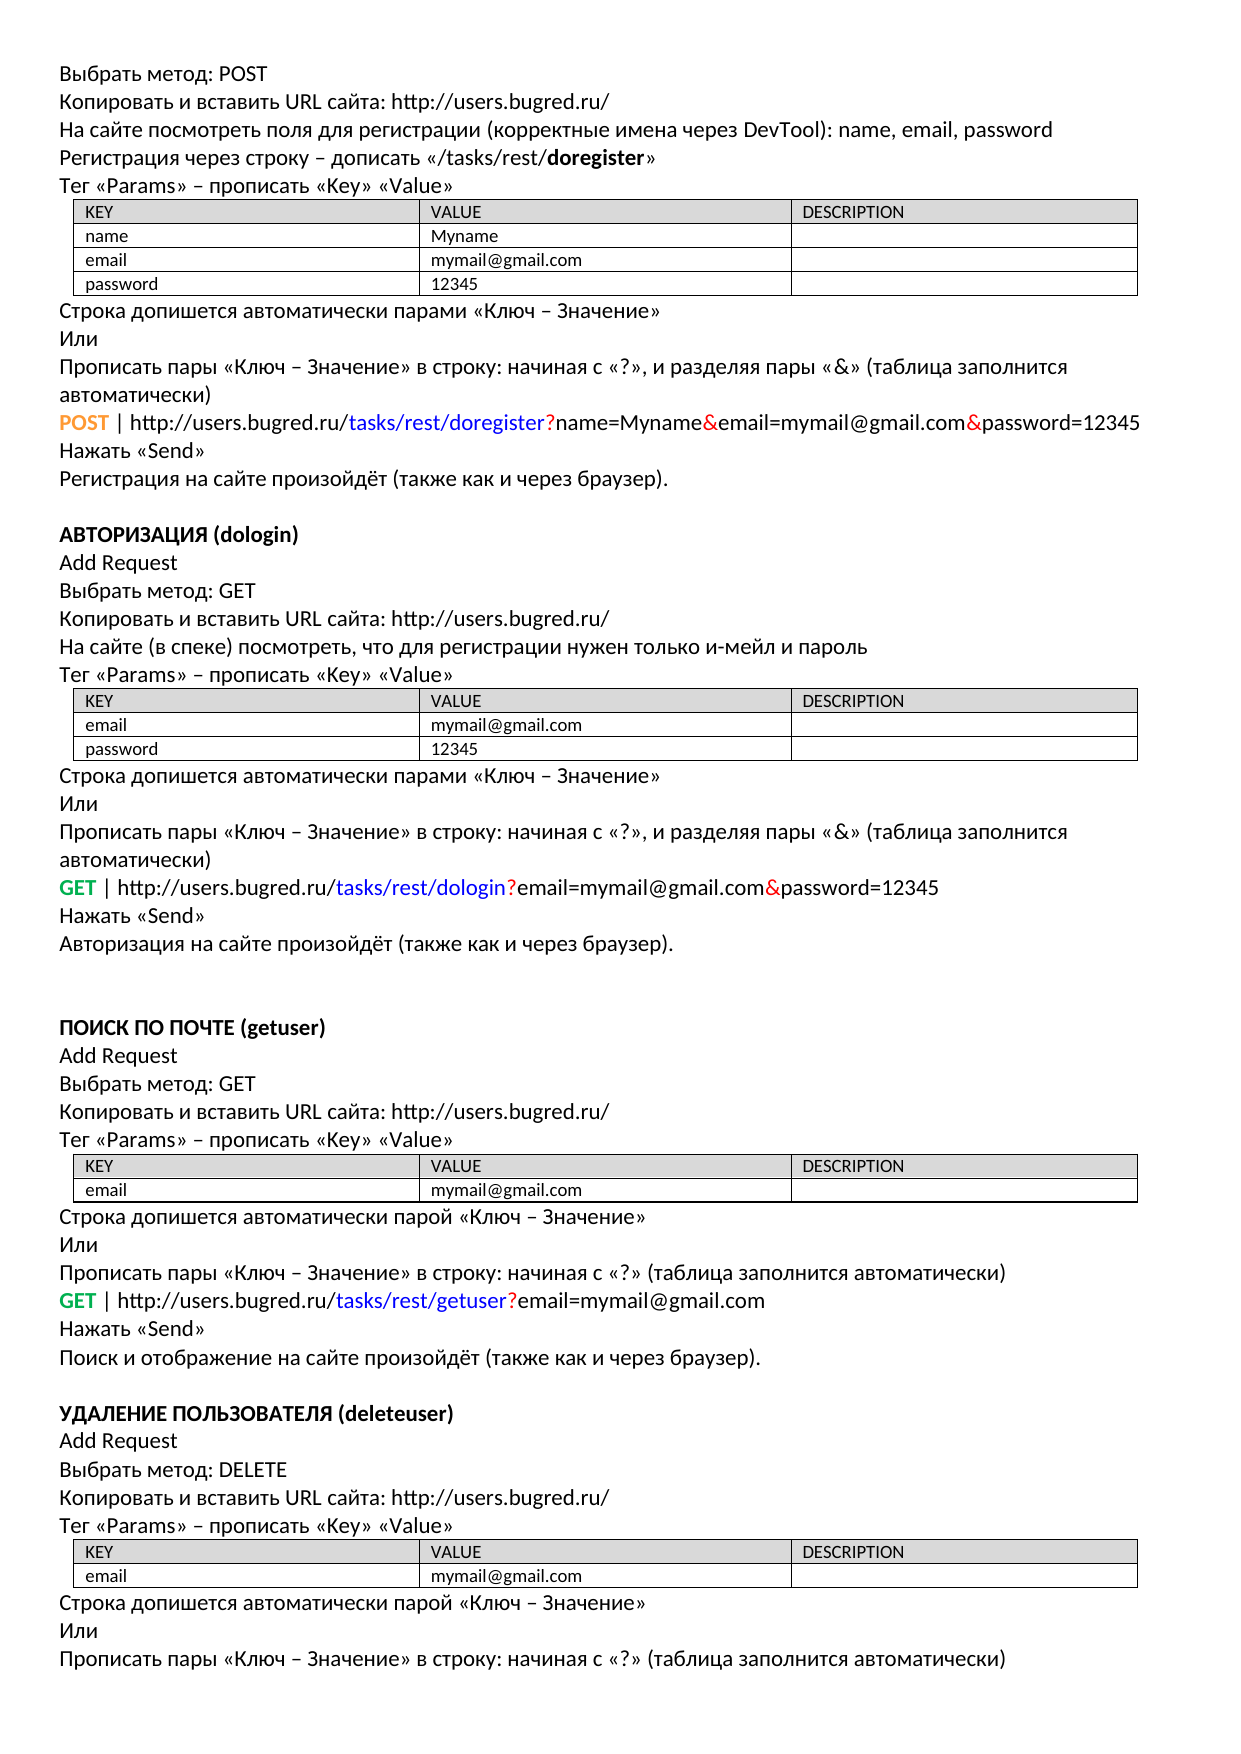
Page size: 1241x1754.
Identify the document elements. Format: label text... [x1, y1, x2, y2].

text Тег «Params» – прописать «Key» «Value» [59, 1126, 1152, 1153]
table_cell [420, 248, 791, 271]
text УДАЛЕНИЕ ПОЛЬЗОВАТЕЛЯ (deleteuser) [59, 1399, 1152, 1427]
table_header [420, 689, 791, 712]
text Нажать «Send» [59, 901, 1152, 929]
text Регистрация через строку – дописать «/tasks/rest/doregister» [59, 143, 1152, 171]
text Прописать пары «Ключ – Значение» в строку: начиная с «?», и разделяя пары «&» (таблица заполнится автоматически) [59, 352, 1152, 408]
text Строка допишется автоматически парами «Ключ – Значение» [59, 761, 1152, 789]
text POST | http://users.bugred.ru/tasks/rest/doregister?name=Myname&email=mymail@gmail.com&password=12345 [59, 408, 1152, 436]
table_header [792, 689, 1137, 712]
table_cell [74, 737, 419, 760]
text Или [59, 1231, 1152, 1258]
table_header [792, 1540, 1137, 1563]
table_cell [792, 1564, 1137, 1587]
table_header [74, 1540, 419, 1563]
text Копировать и вставить URL сайта: http://users.bugred.ru/ [59, 1097, 1152, 1126]
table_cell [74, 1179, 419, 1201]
text Или [59, 789, 1152, 817]
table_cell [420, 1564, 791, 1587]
text GET | http://users.bugred.ru/tasks/rest/dologin?email=mymail@gmail.com&password=12345 [59, 873, 1152, 901]
text Поиск и отображение на сайте произойдёт (также как и через браузер). [59, 1343, 1152, 1371]
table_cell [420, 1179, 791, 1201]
text Или [59, 324, 1152, 352]
text На сайте посмотреть поля для регистрации (корректные имена через DevTool): name, email, password [59, 115, 1152, 143]
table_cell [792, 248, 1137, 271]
text Прописать пары «Ключ – Значение» в строку: начиная с «?», и разделяя пары «&» (таблица заполнится автоматически) [59, 817, 1152, 873]
text Копировать и вставить URL сайта: http://users.bugred.ru/ [59, 604, 1152, 632]
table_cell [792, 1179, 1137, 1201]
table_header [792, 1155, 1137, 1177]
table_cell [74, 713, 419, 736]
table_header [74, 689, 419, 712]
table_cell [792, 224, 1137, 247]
text Строка допишется автоматически парой «Ключ – Значение» [59, 1202, 1152, 1231]
text Add Request [59, 1041, 1152, 1069]
text GET | http://users.bugred.ru/tasks/rest/getuser?email=mymail@gmail.com [59, 1287, 1152, 1314]
text Или [59, 1616, 1152, 1644]
text Копировать и вставить URL сайта: http://users.bugred.ru/ [59, 87, 1152, 115]
text ПОИСК ПО ПОЧТЕ (getuser) [59, 1013, 1152, 1041]
text Выбрать метод: GET [59, 1069, 1152, 1097]
text Выбрать метод: DELETE [59, 1455, 1152, 1483]
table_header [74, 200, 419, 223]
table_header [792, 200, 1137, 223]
text Выбрать метод: GET [59, 576, 1152, 604]
text Строка допишется автоматически парой «Ключ – Значение» [59, 1588, 1152, 1616]
text Тег «Params» – прописать «Key» «Value» [59, 1511, 1152, 1539]
text Выбрать метод: POST [59, 59, 1152, 87]
text Копировать и вставить URL сайта: http://users.bugred.ru/ [59, 1483, 1152, 1511]
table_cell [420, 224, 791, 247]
text Add Request [59, 548, 1152, 576]
text Прописать пары «Ключ – Значение» в строку: начиная с «?» (таблица заполнится автоматически) [59, 1644, 1152, 1672]
text Тег «Params» – прописать «Key» «Value» [59, 660, 1152, 688]
text Нажать «Send» [59, 1314, 1152, 1343]
text Регистрация на сайте произойдёт (также как и через браузер). [59, 464, 1152, 492]
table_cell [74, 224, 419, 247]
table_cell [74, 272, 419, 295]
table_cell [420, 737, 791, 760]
text Add Request [59, 1427, 1152, 1455]
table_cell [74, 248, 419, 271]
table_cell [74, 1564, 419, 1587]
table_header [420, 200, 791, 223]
text Строка допишется автоматически парами «Ключ – Значение» [59, 296, 1152, 324]
text Прописать пары «Ключ – Значение» в строку: начиная с «?» (таблица заполнится автоматически) [59, 1258, 1152, 1287]
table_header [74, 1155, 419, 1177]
text Нажать «Send» [59, 436, 1152, 464]
text Авторизация на сайте произойдёт (также как и через браузер). [59, 929, 1152, 957]
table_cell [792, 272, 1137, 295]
text АВТОРИЗАЦИЯ (dologin) [59, 520, 1152, 548]
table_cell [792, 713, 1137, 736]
text На сайте (в спеке) посмотреть, что для регистрации нужен только и-мейл и пароль [59, 632, 1152, 660]
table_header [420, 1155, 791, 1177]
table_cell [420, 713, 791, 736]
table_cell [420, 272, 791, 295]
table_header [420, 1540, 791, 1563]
text Тег «Params» – прописать «Key» «Value» [59, 171, 1152, 199]
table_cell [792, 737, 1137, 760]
